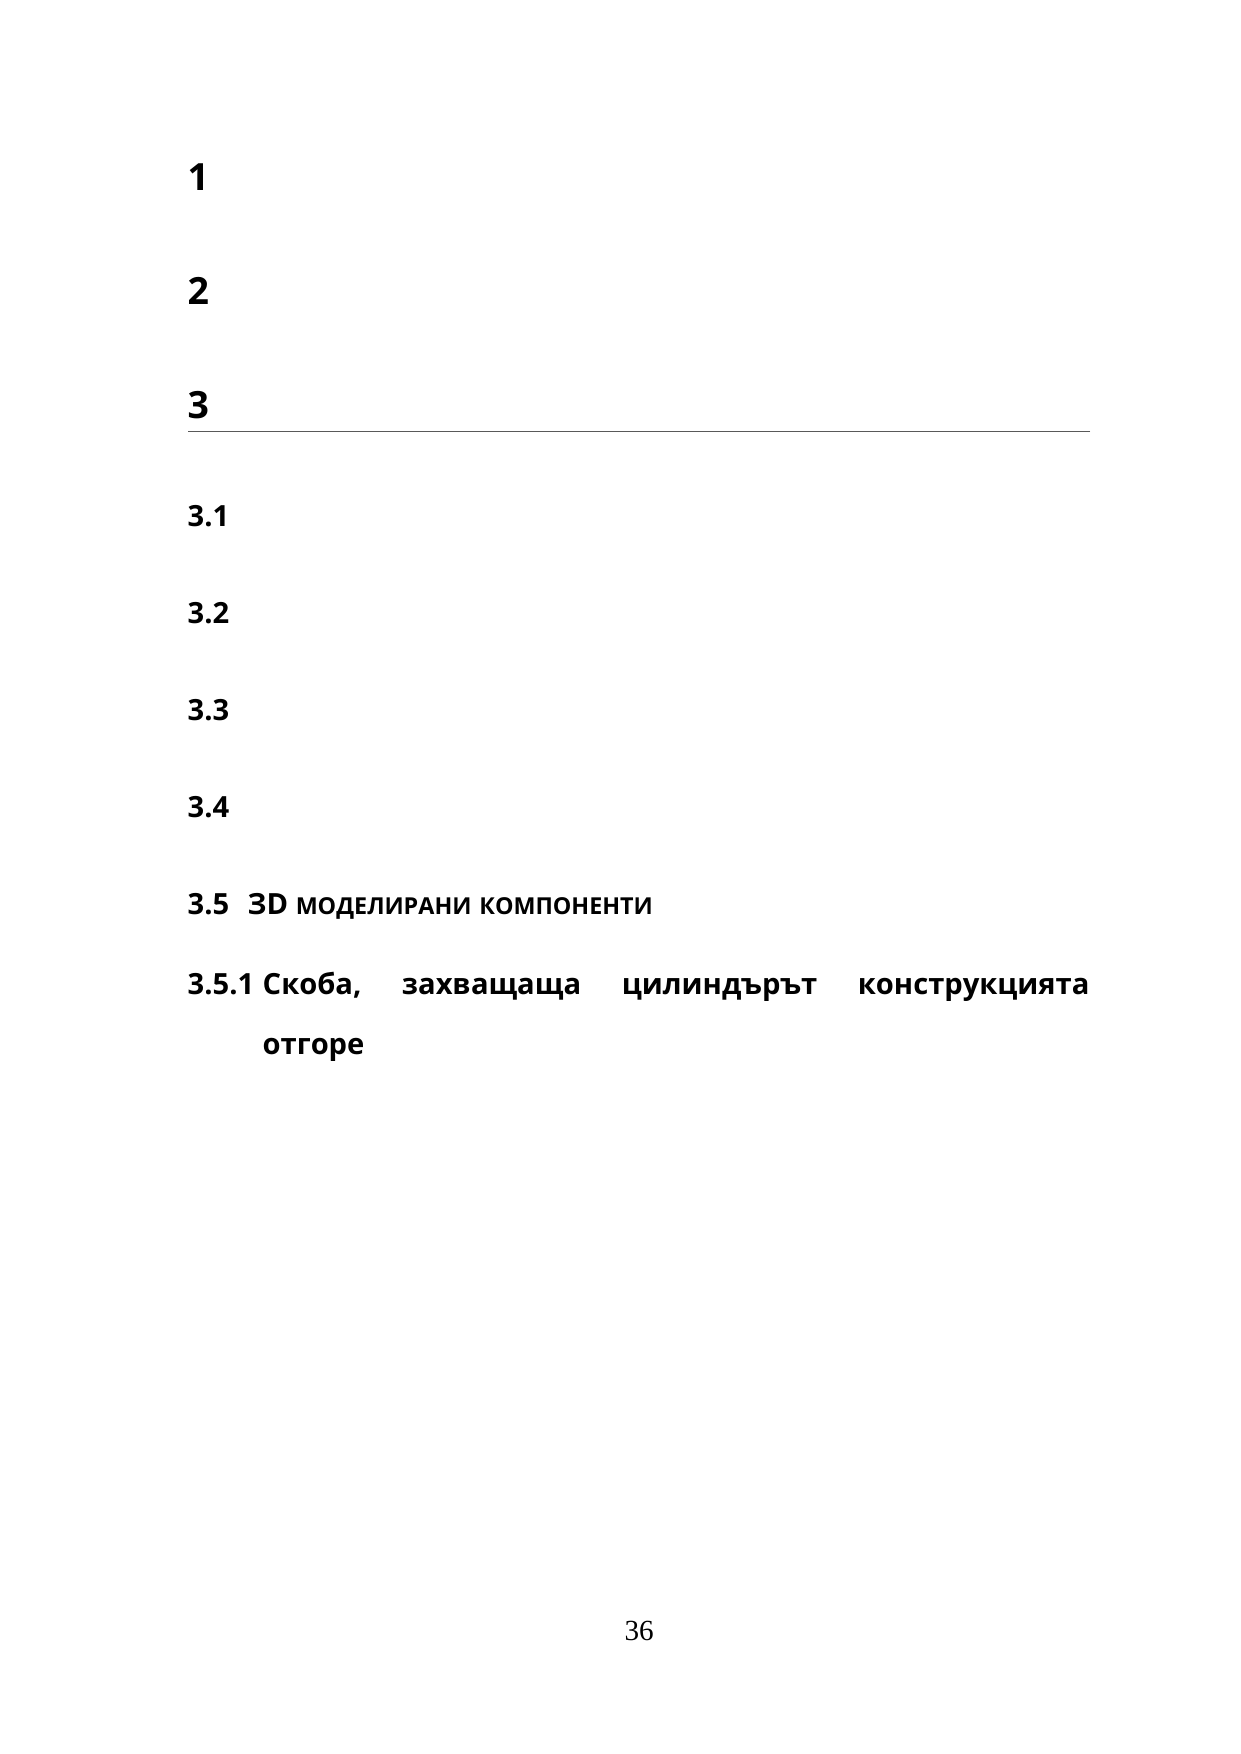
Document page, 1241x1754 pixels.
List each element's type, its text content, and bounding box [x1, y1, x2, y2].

subtitle ЗD моделирани компоненти [187, 883, 1090, 923]
subtitle Скоба, захващаща цилиндърът конструкцията отгоре [187, 963, 1090, 1063]
